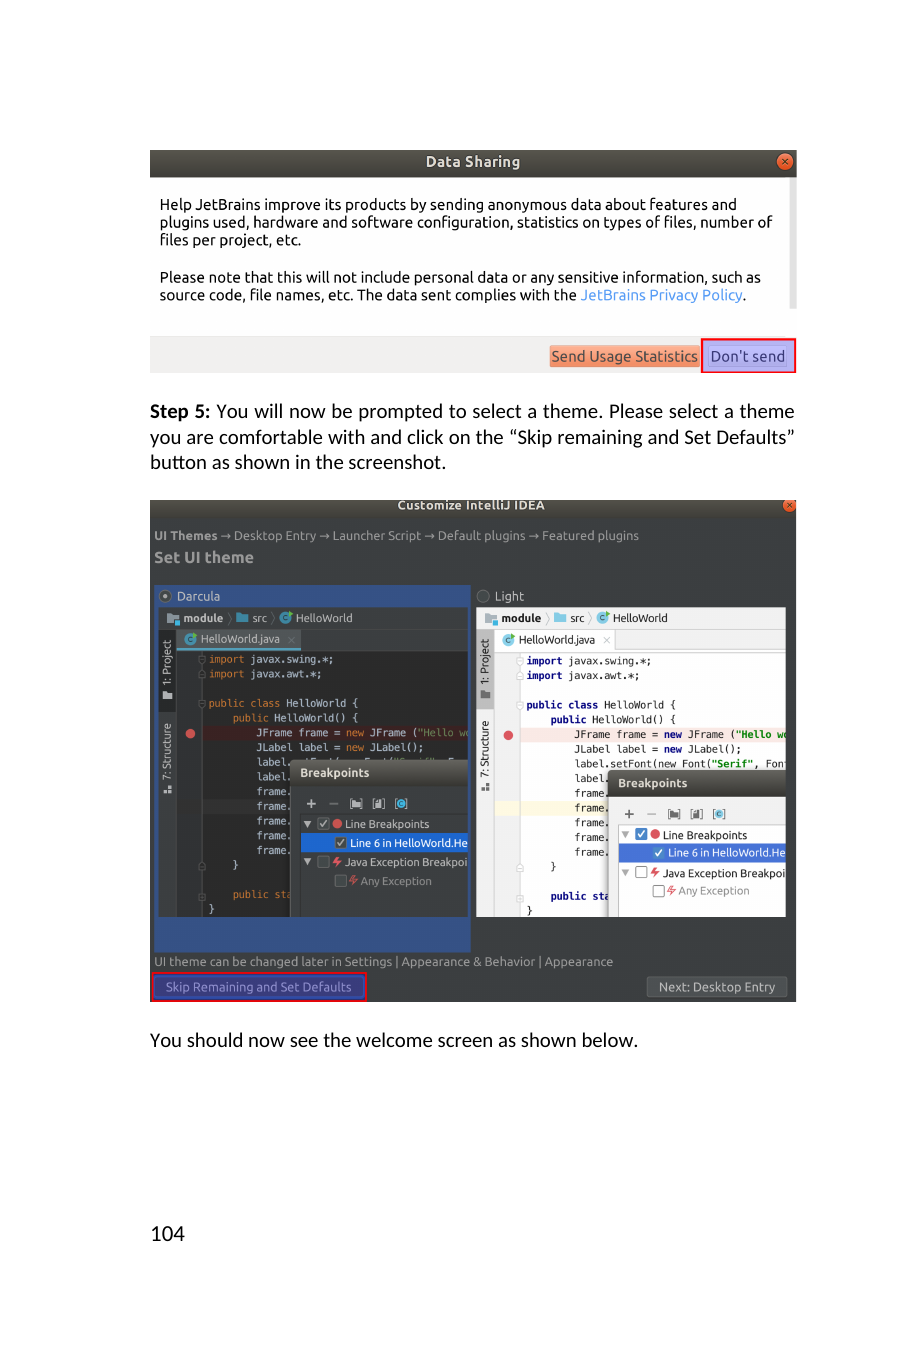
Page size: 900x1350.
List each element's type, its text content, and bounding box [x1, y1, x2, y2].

text You should now see the welcome screen as shown below. [150, 1027, 796, 1052]
text Step 5: You will now be prompted to select a theme. Please select a theme you are comfortable with and click on the “Skip remaining and Set Defaults” button as shown in the screenshot. [150, 398, 796, 475]
picture [150, 500, 797, 1002]
picture [150, 150, 797, 373]
